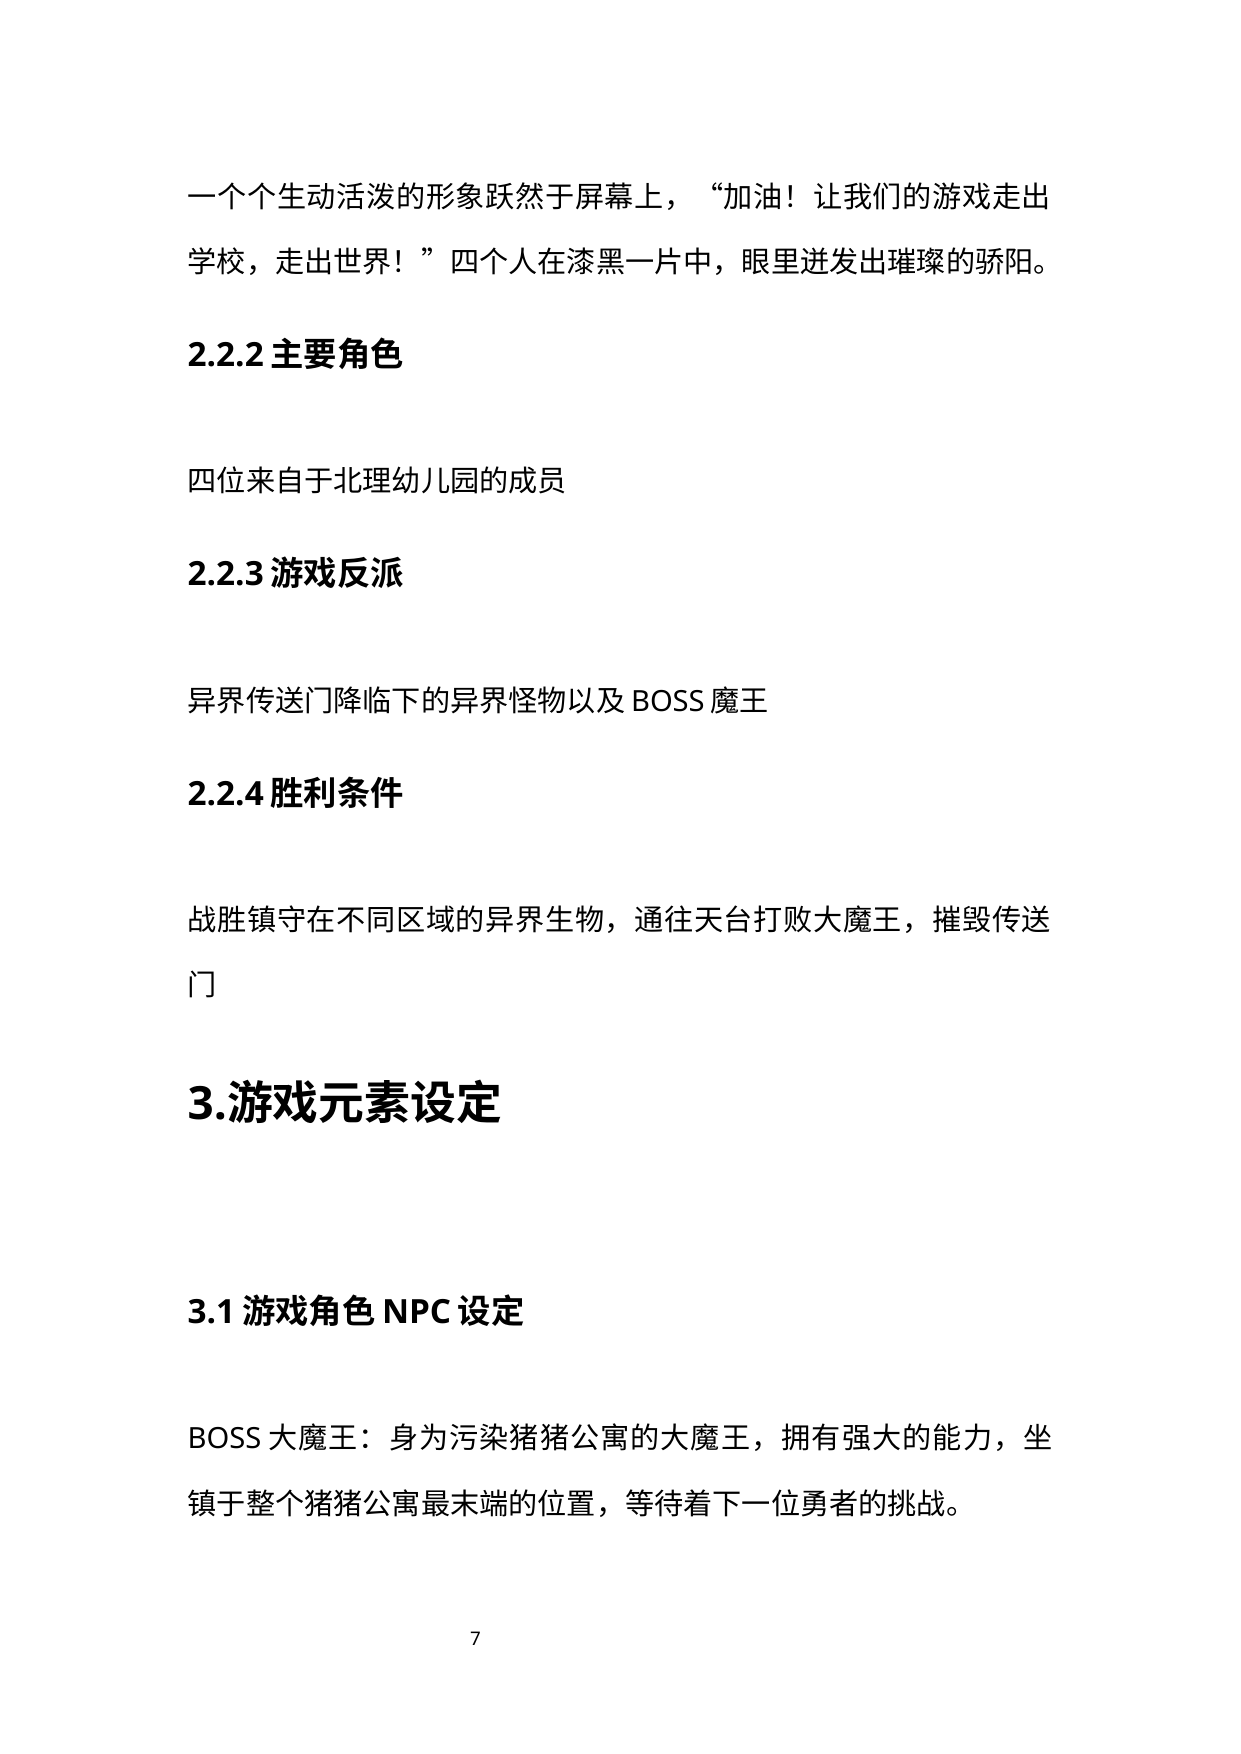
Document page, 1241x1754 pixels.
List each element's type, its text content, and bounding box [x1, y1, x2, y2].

subtitle 2.2.2主要角色 [187, 319, 1053, 384]
text BOSS大魔王：身为污染猪猪公寓的大魔王，拥有强大的能力，坐镇于整个猪猪公寓最末端的位置，等待着下一位勇者的挑战。 [187, 1404, 1053, 1534]
subtitle 3.游戏元素设定 [187, 1051, 1053, 1148]
subtitle 3.1游戏角色NPC设定 [187, 1276, 1053, 1341]
text 异界传送门降临下的异界怪物以及BOSS魔王 [187, 666, 1053, 731]
subtitle 2.2.3游戏反派 [187, 538, 1053, 603]
text 战胜镇守在不同区域的异界生物，通往天台打败大魔王，摧毁传送门 [187, 885, 1053, 1015]
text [187, 162, 1053, 292]
subtitle 2.2.4胜利条件 [187, 758, 1053, 823]
text 四位来自于北理幼儿园的成员 [187, 446, 1053, 511]
